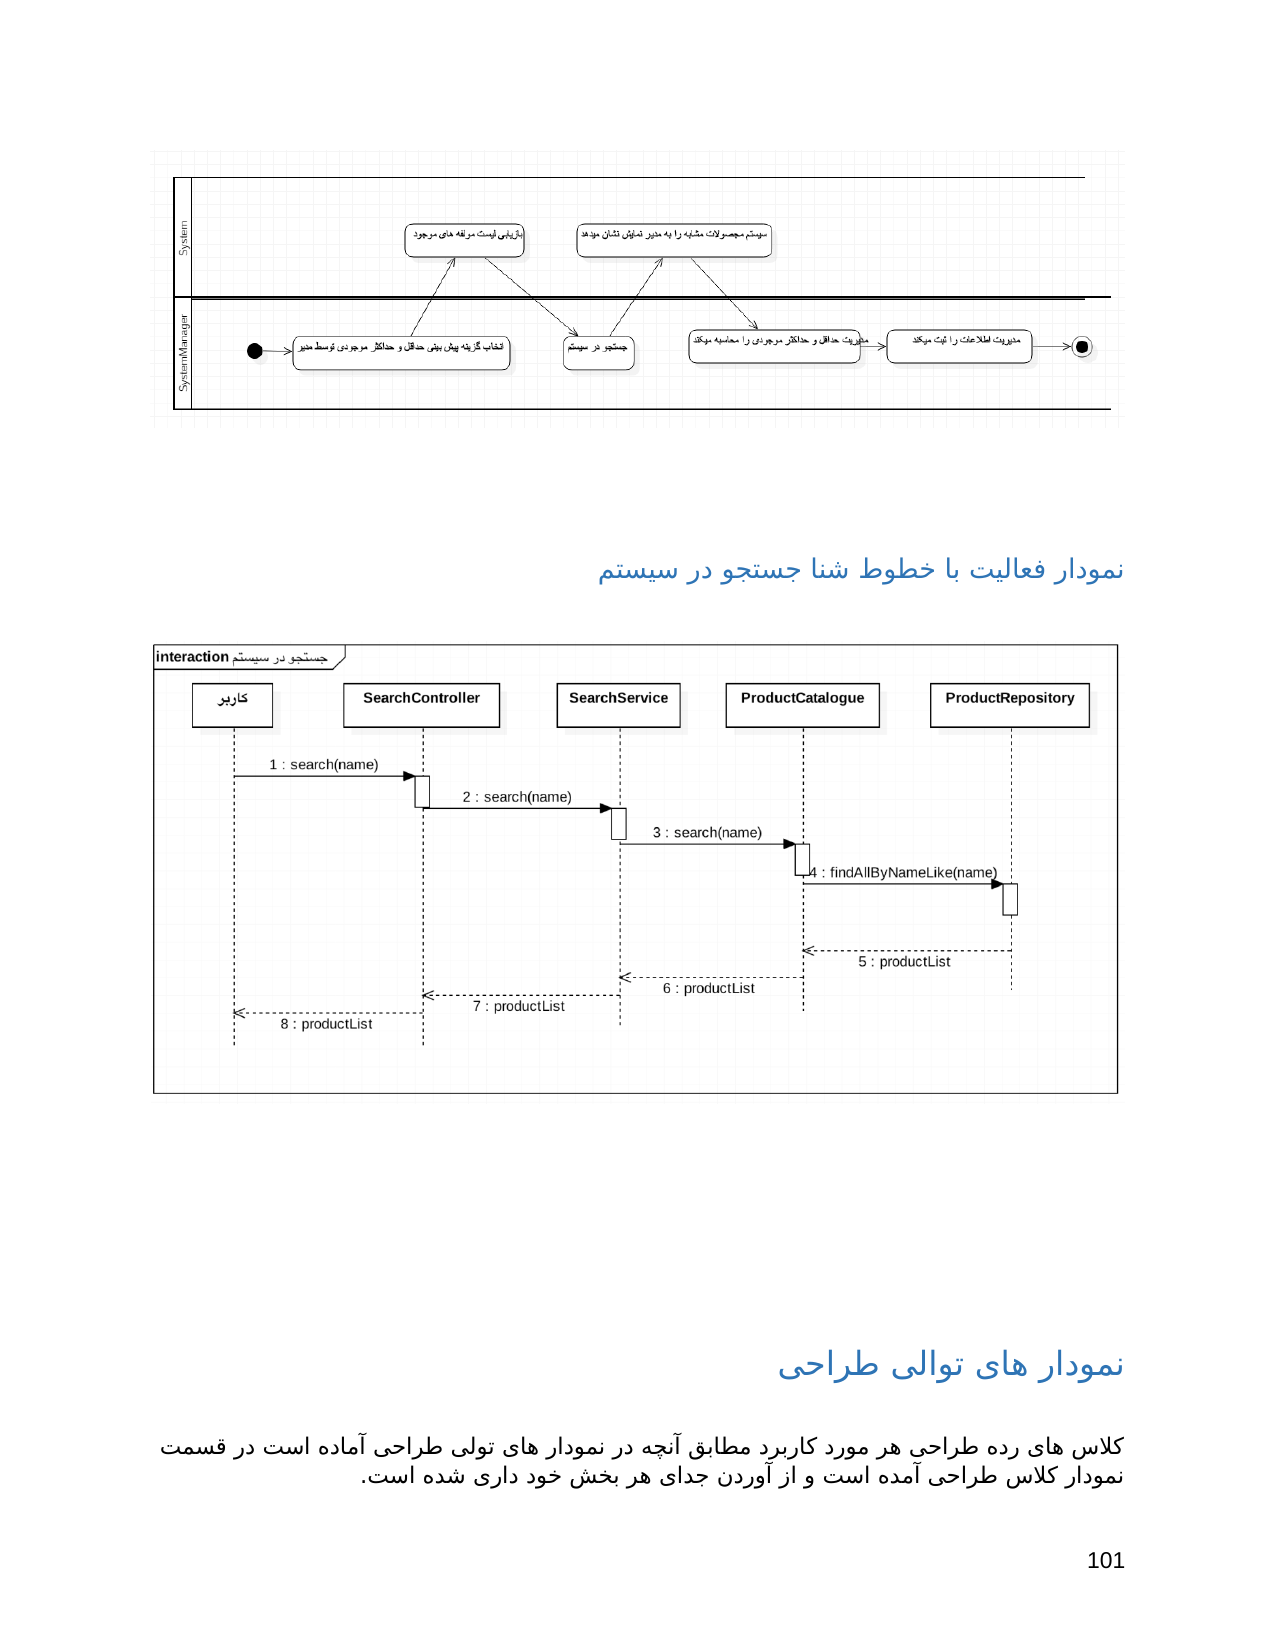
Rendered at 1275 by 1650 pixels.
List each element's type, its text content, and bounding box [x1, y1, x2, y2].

picture [150, 150, 1125, 428]
text کلاس های رده طراحی هر مورد کاربرد مطابق آنچه در نمودار های تولی طراحی آماده است در قسمت نمودار کلاس طراحی آمده است و از آوردن جدای هر بخش خود داری شده است. [150, 1433, 1125, 1489]
picture [150, 640, 1125, 1104]
subtitle نمودار فعالیت با خطوط شنا جستجو در سیستم [150, 553, 1125, 584]
subtitle نمودار های توالی طراحی [150, 1344, 1125, 1383]
